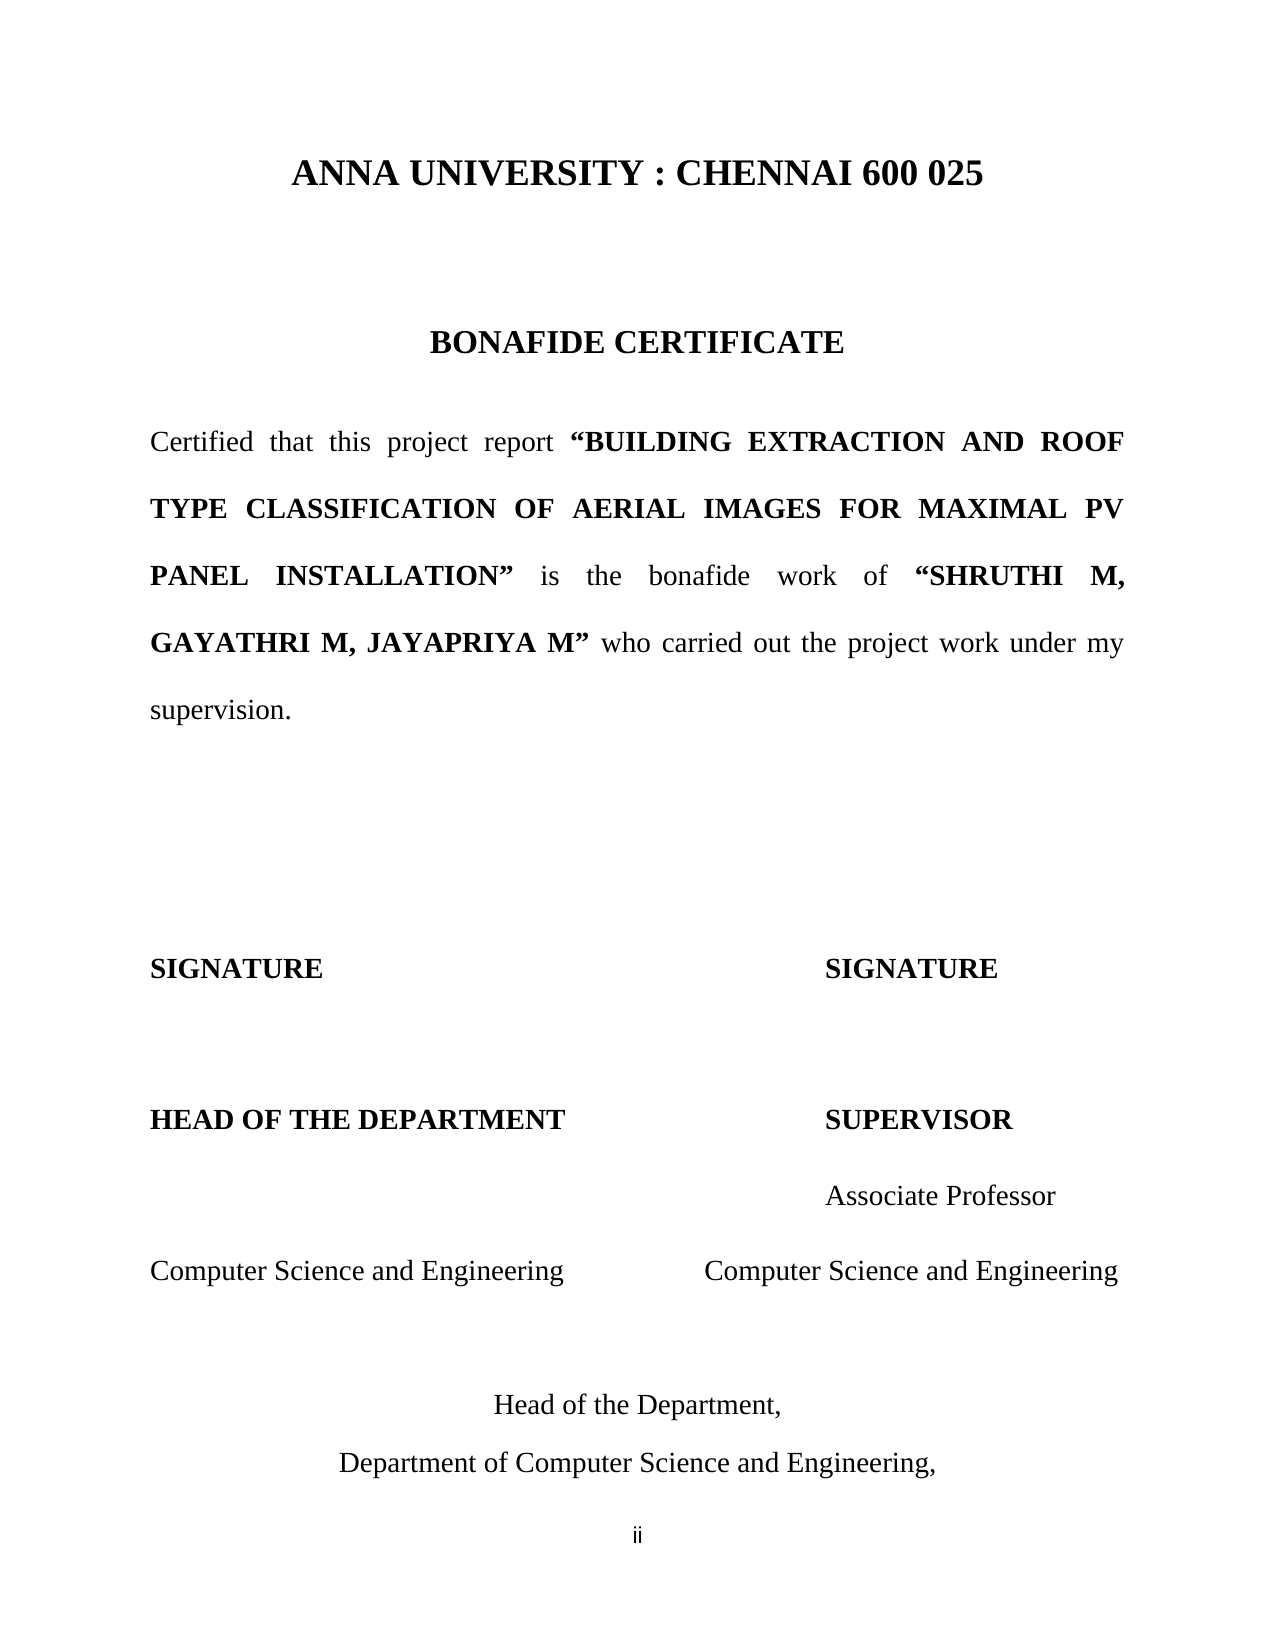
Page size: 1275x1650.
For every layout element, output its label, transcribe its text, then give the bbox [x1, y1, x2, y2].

text Certified that this project report “BUILDING EXTRACTION AND ROOF TYPE CLASSIFICATION OF AERIAL IMAGES FOR MAXIMAL PV PANEL INSTALLATION” is the bonafide work of “SHRUTHI M, GAYATHRI M, JAYAPRIYA M” who carried out the project work under my supervision. [150, 424, 1125, 726]
text Head of the Department, [150, 1387, 1125, 1420]
text Associate Professor [150, 1178, 1125, 1211]
text BONAFIDE CERTIFICATE [150, 322, 1125, 361]
text SIGNATURE SIGNATURE [150, 952, 1125, 985]
text HEAD OF THE DEPARTMENT SUPERVISOR [150, 1102, 1125, 1136]
text ANNA UNIVERSITY : CHENNAI 600 025 [150, 150, 1125, 193]
text Computer Science and Engineering Computer Science and Engineering [150, 1253, 1125, 1286]
text Department of Computer Science and Engineering, [150, 1445, 1125, 1479]
